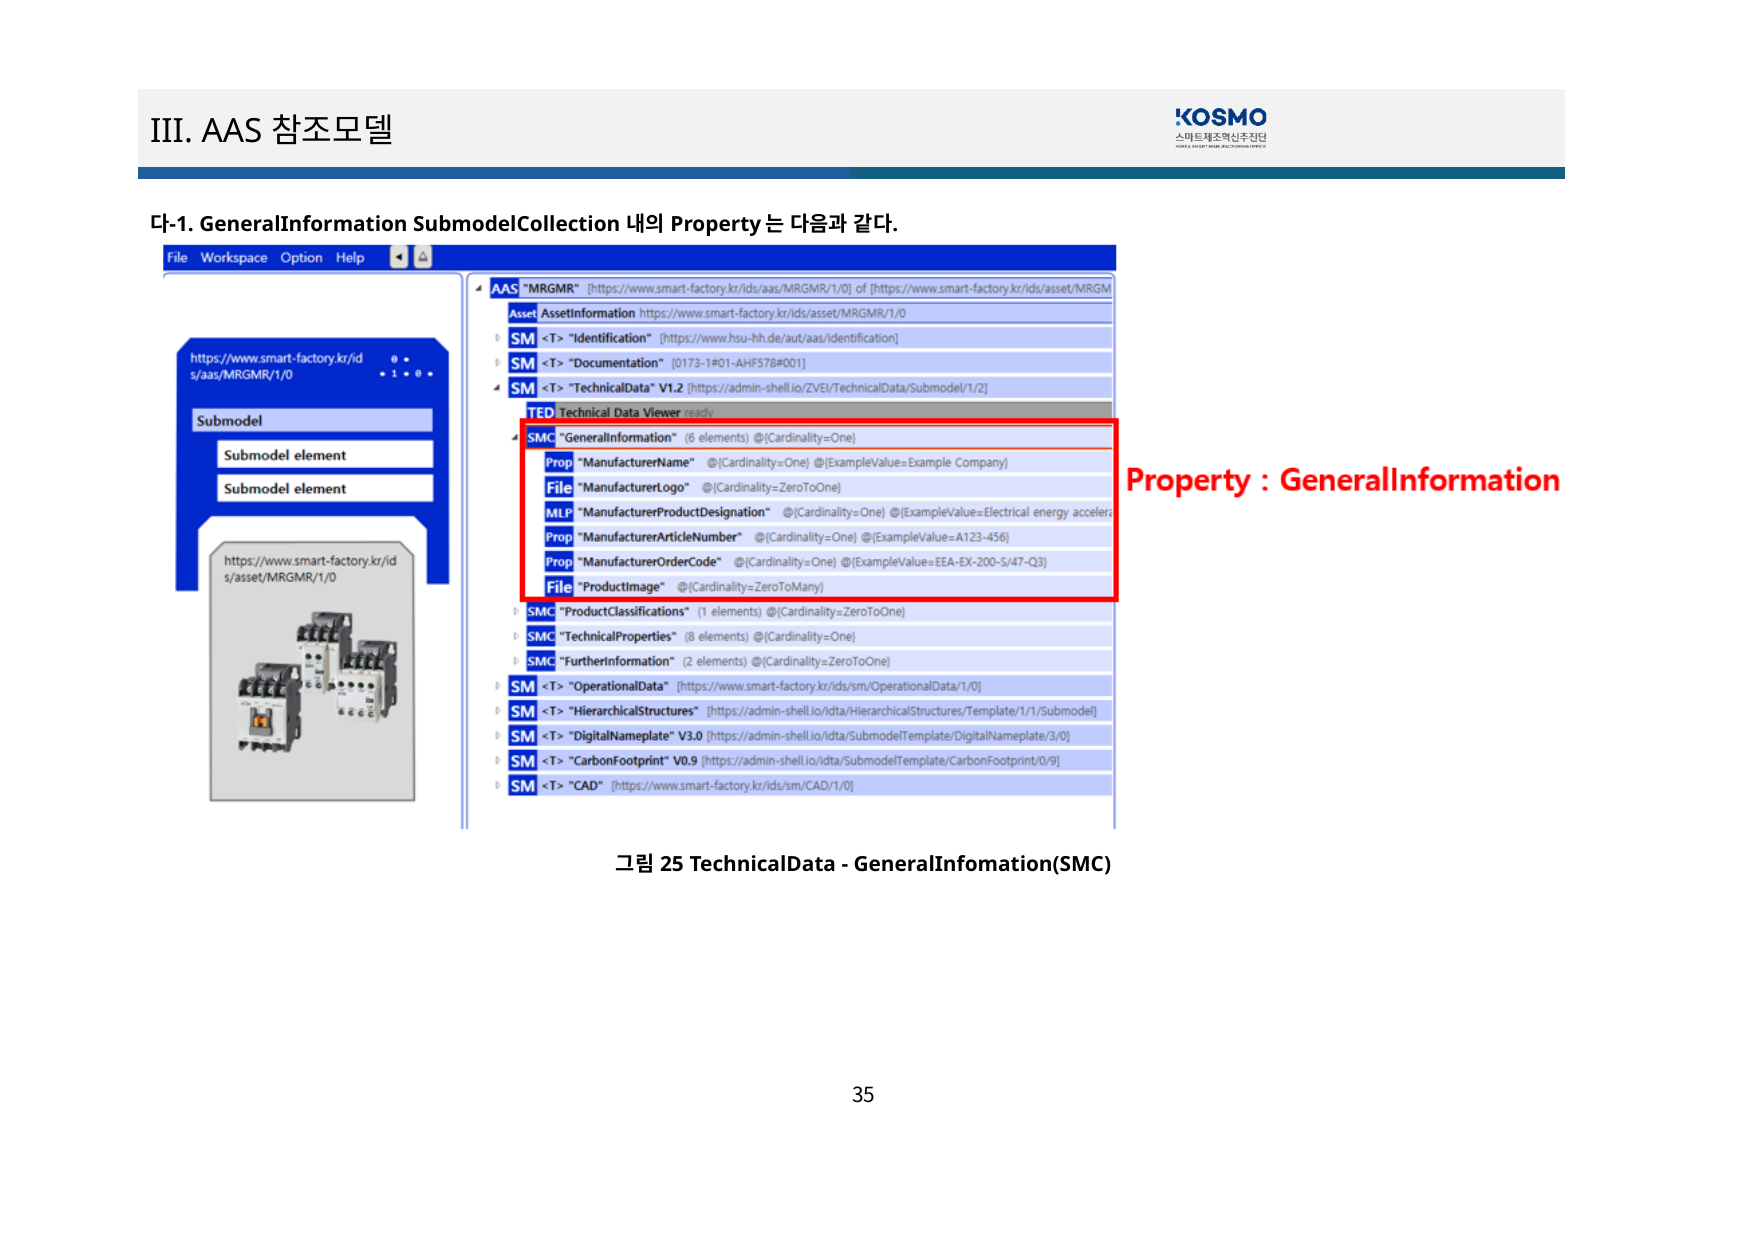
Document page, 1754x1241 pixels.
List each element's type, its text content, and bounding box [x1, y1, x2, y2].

picture [1175, 108, 1267, 148]
picture [150, 237, 1568, 848]
text 다-1. GeneralInformation SubmodelCollection 내의 Property는 다음과 같다. [150, 207, 1577, 238]
